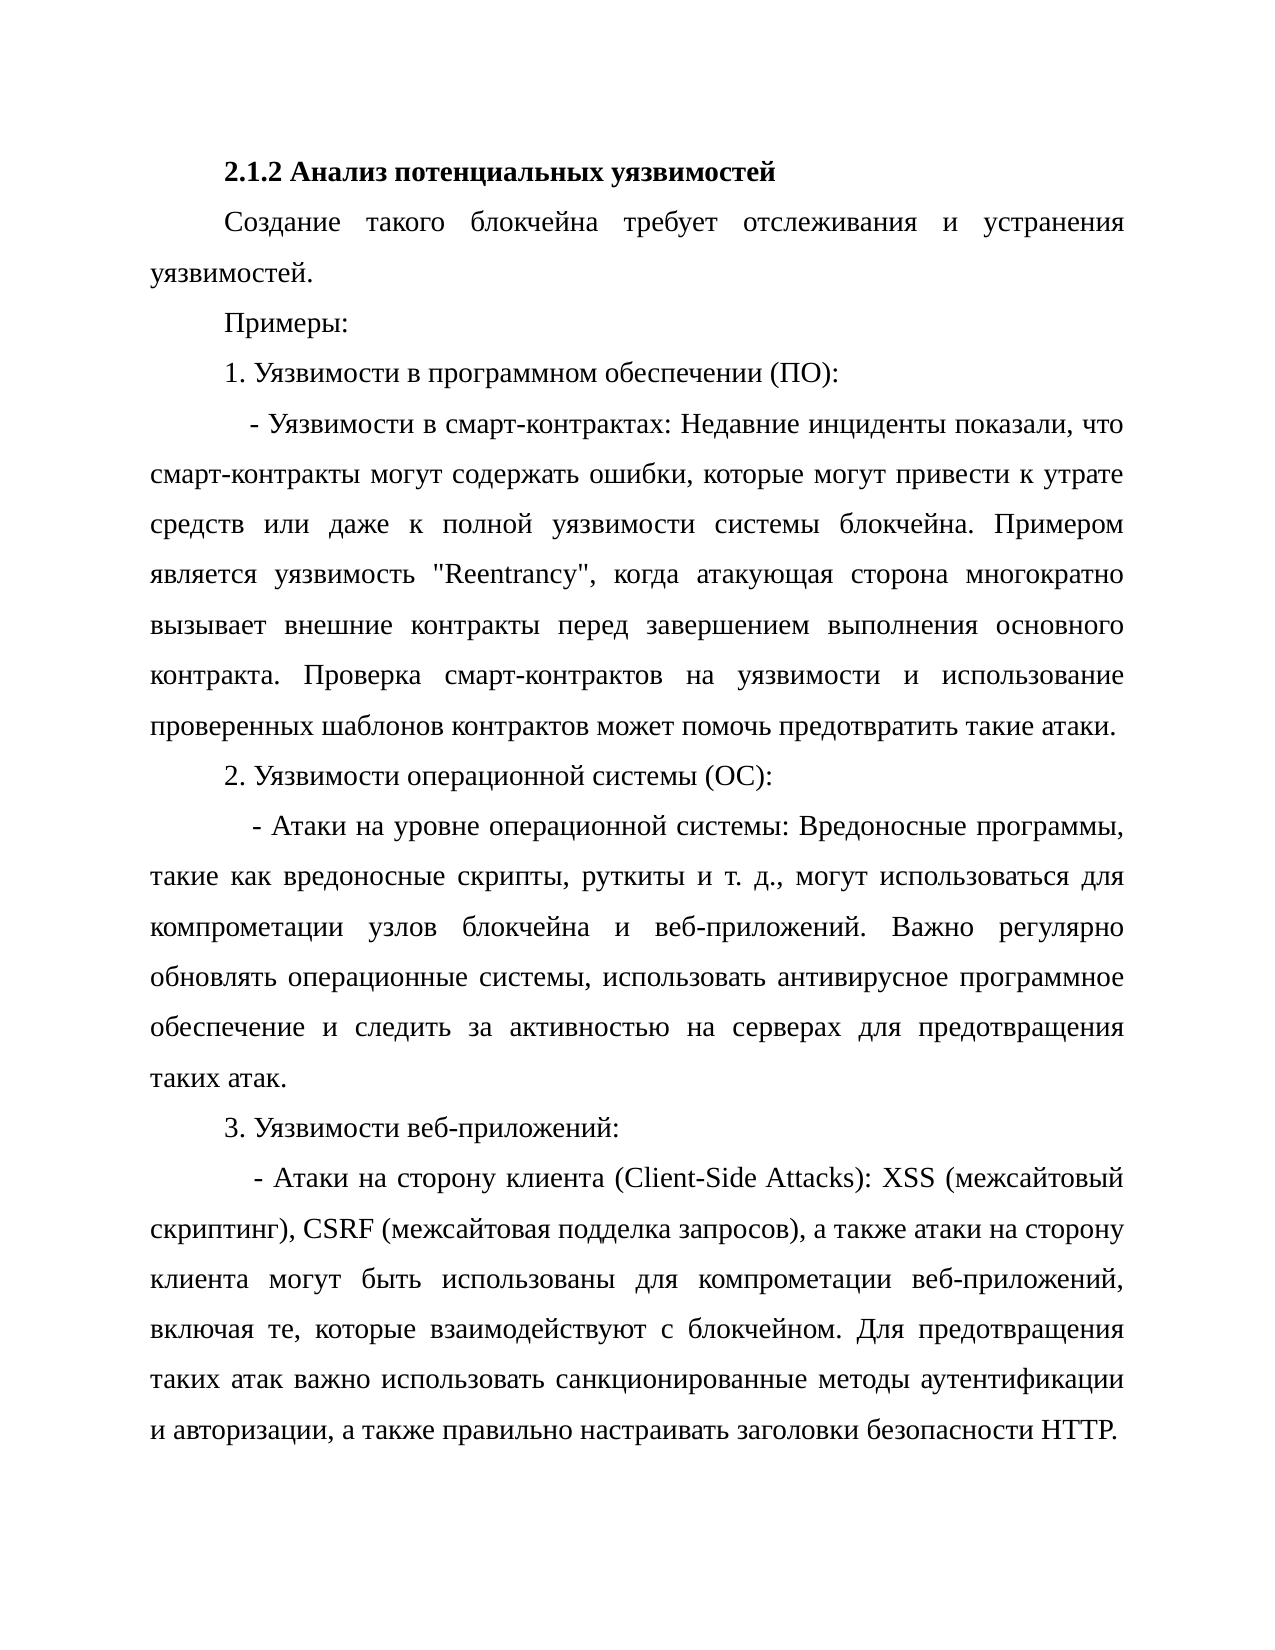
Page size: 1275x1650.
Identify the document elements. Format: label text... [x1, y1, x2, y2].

text - Атаки на сторону клиента (Client-Side Attacks): XSS (межсайтовый скриптинг), CSRF (межсайтовая подделка запросов), а также атаки на сторону клиента могут быть использованы для компрометации веб-приложений, включая те, которые взаимодействуют с блокчейном. Для предотвращения таких атак важно использовать санкционированные методы аутентификации и авторизации, а также правильно настраивать заголовки безопасности HTTP. [150, 1160, 1125, 1446]
text - Уязвимости в смарт-контрактах: Недавние инциденты показали, что смарт-контракты могут содержать ошибки, которые могут привести к утрате средств или даже к полной уязвимости системы блокчейна. Примером является уязвимость "Reentrancy", когда атакующая сторона многократно вызывает внешние контракты перед завершением выполнения основного контракта. Проверка смарт-контрактов на уязвимости и использование проверенных шаблонов контрактов может помочь предотвратить такие атаки. [150, 406, 1125, 741]
subtitle 2.1.2 Анализ потенциальных уязвимостей [150, 154, 1125, 188]
text Примеры: [150, 305, 1125, 339]
text 2. Уязвимости операционной системы (ОС): [150, 758, 1125, 791]
text - Атаки на уровне операционной системы: Вредоносные программы, такие как вредоносные скрипты, руткиты и т. д., могут использоваться для компрометации узлов блокчейна и веб-приложений. Важно регулярно обновлять операционные системы, использовать антивирусное программное обеспечение и следить за активностью на серверах для предотвращения таких атак. [150, 808, 1125, 1093]
text Создание такого блокчейна требует отслеживания и устранения уязвимостей. [150, 204, 1125, 288]
text 3. Уязвимости веб-приложений: [150, 1110, 1125, 1144]
text 1. Уязвимости в программном обеспечении (ПО): [150, 355, 1125, 389]
